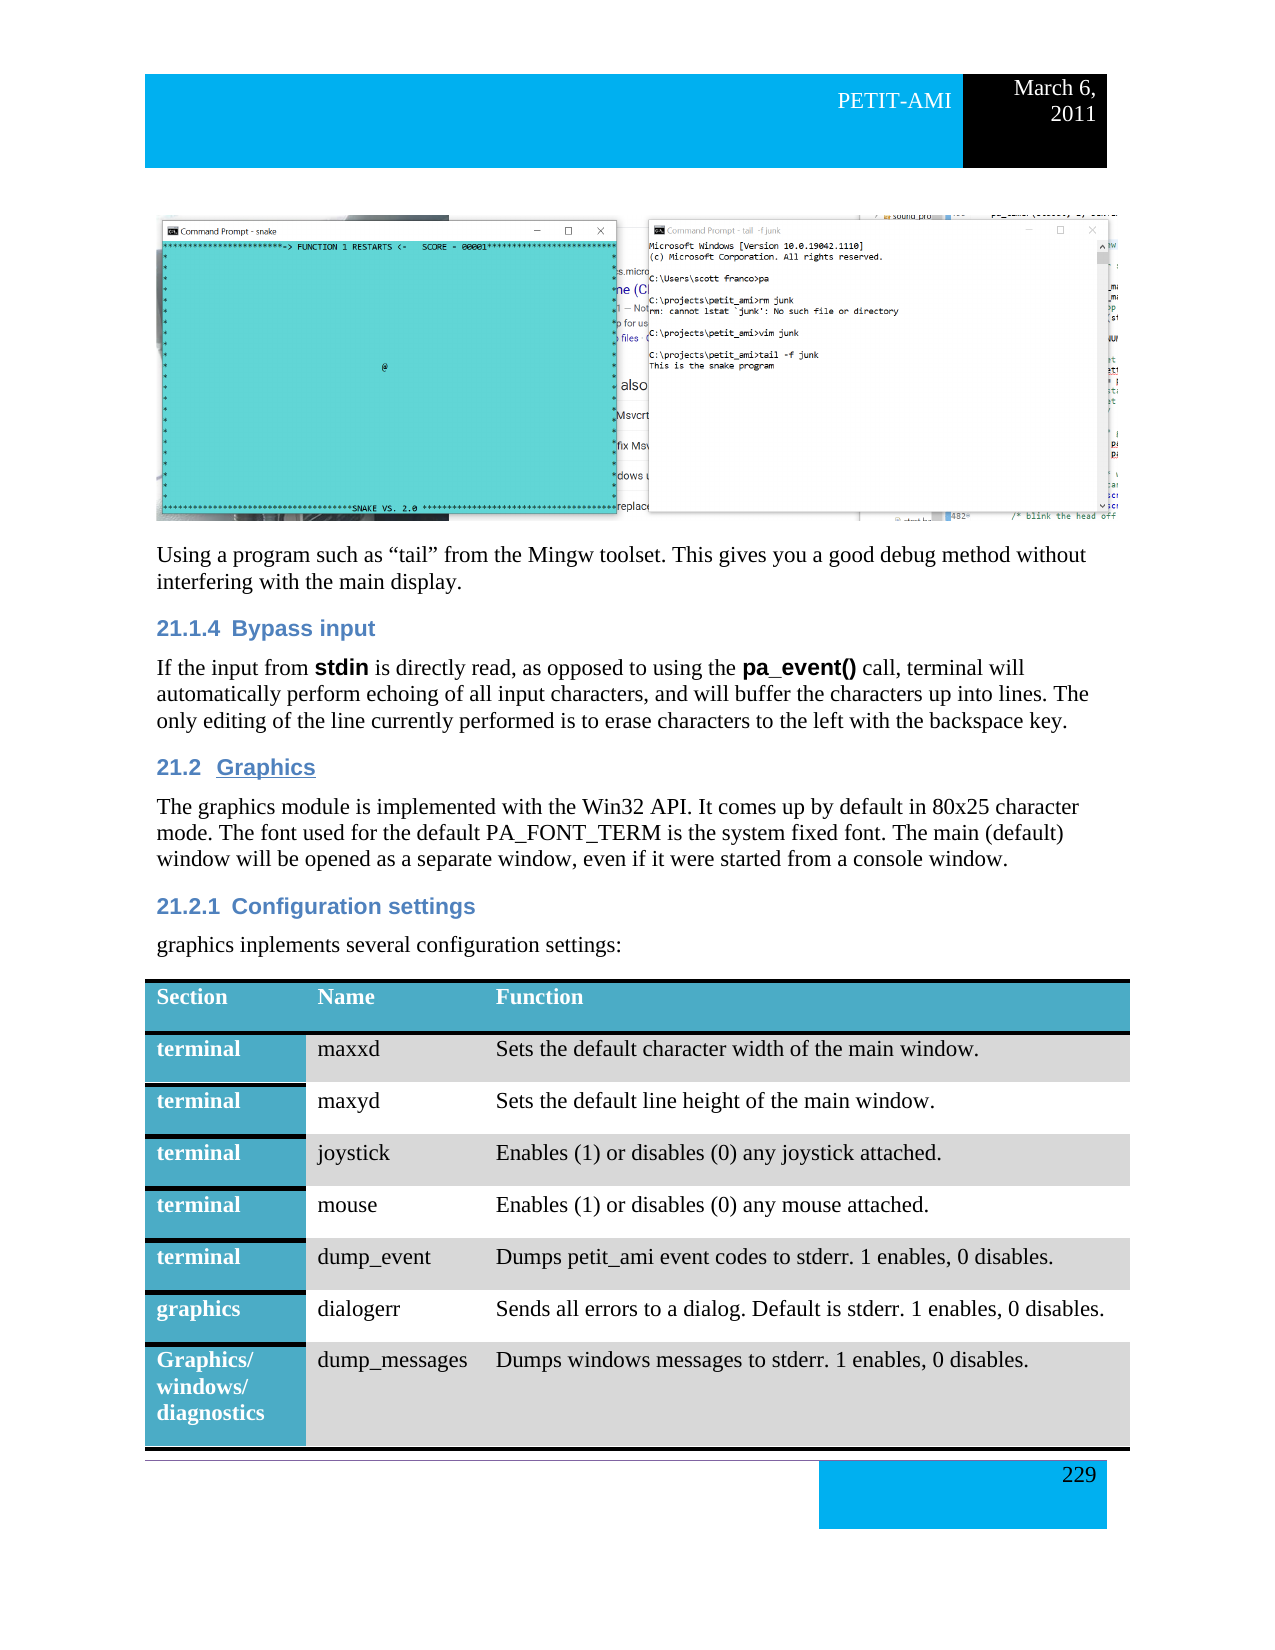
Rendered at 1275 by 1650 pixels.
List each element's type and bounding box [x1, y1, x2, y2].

picture [156, 215, 1118, 521]
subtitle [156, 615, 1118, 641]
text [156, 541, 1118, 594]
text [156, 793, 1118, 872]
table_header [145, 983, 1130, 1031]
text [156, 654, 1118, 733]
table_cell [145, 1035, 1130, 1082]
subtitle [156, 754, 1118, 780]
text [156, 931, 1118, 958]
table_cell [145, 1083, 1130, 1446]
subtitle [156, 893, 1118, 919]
